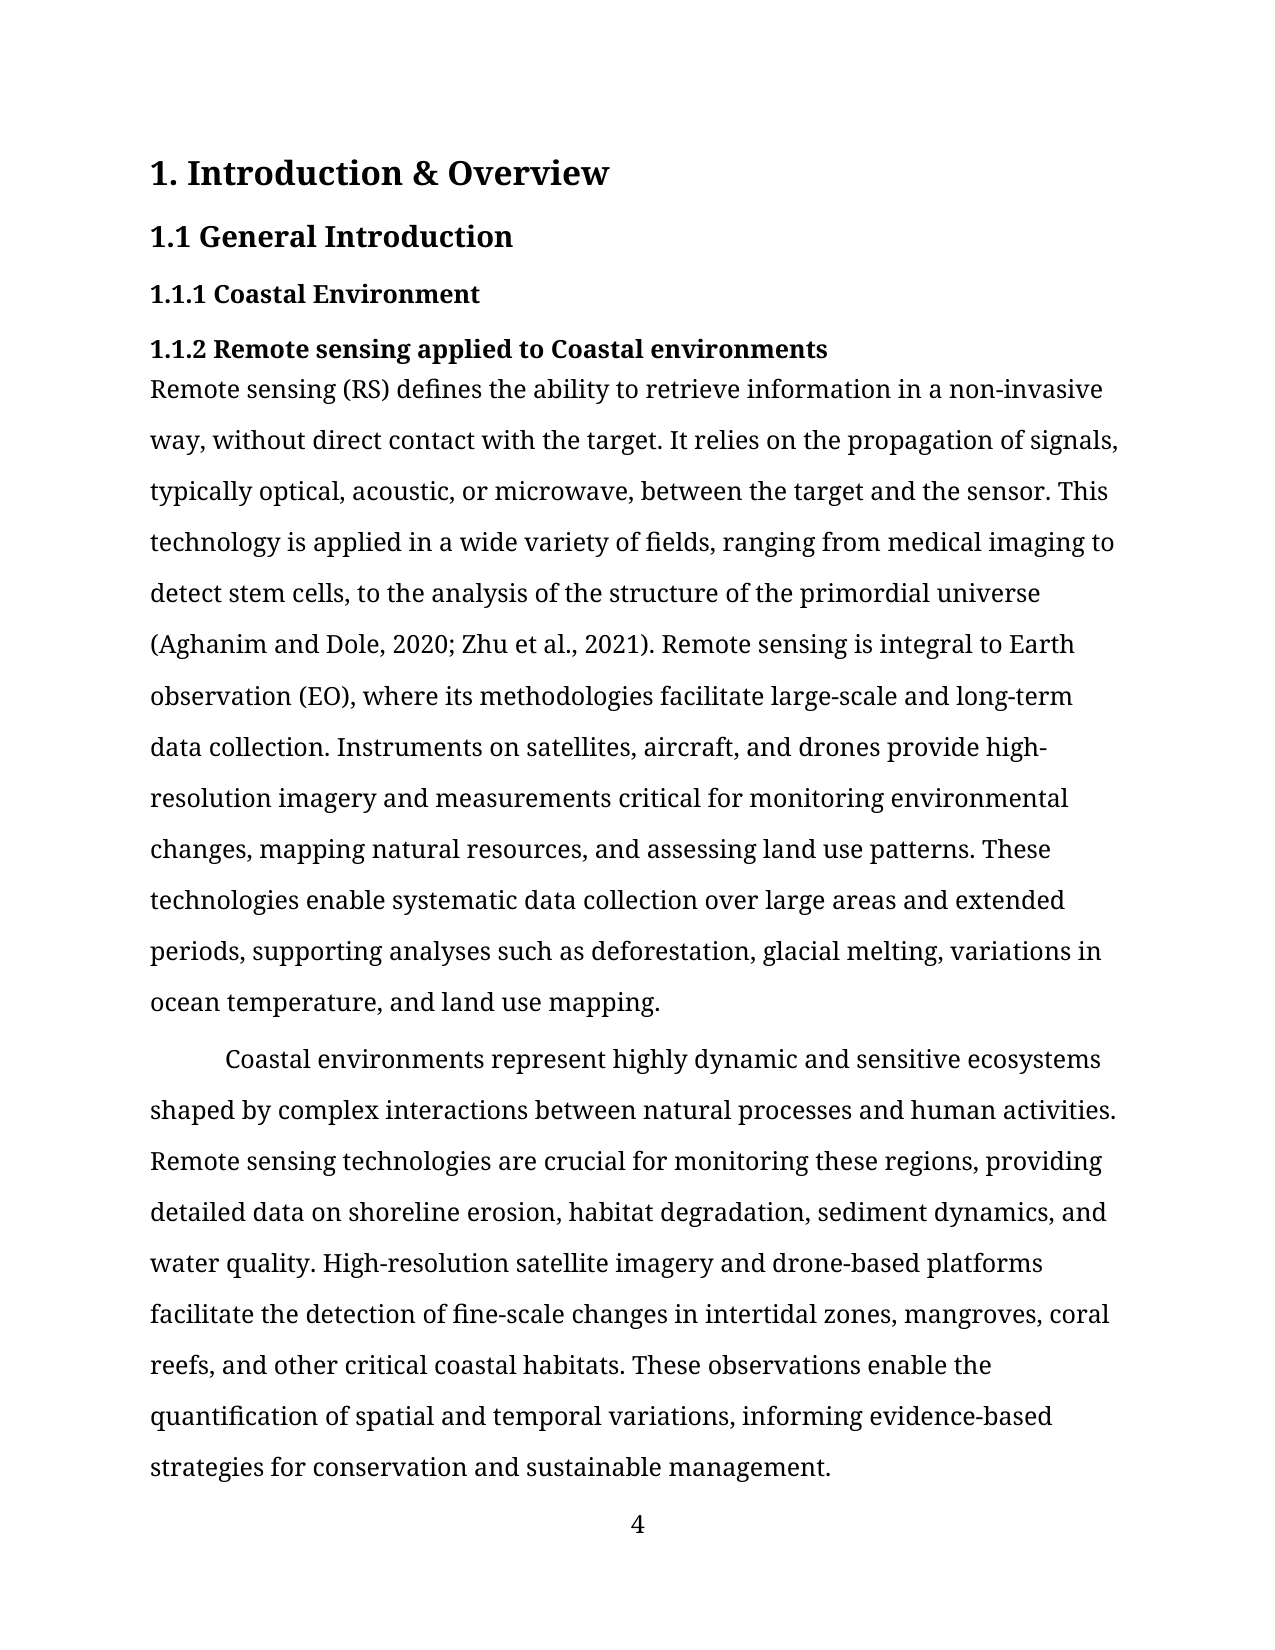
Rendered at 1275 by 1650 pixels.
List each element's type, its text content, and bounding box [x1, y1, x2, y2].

text Remote sensing (RS) defines the ability to retrieve information in a non-invasive way, without direct contact with the target. It relies on the propagation of signals, typically optical, acoustic, or microwave, between the target and the sensor. This technology is applied in a wide variety of fields, ranging from medical imaging to detect stem cells, to the analysis of the structure of the primordial universe (Aghanim and Dole, 2020; Zhu et al., 2021). Remote sensing is integral to Earth observation (EO), where its methodologies facilitate large-scale and long-term data collection. Instruments on satellites, aircraft, and drones provide high-resolution imagery and measurements critical for monitoring environmental changes, mapping natural resources, and assessing land use patterns. These technologies enable systematic data collection over large areas and extended periods, supporting analyses such as deforestation, glacial melting, variations in ocean temperature, and land use mapping. [150, 372, 1125, 1018]
subtitle 1. Introduction & Overview [150, 150, 1125, 195]
text Coastal environments represent highly dynamic and sensitive ecosystems shaped by complex interactions between natural processes and human activities. Remote sensing technologies are crucial for monitoring these regions, providing detailed data on shoreline erosion, habitat degradation, sediment dynamics, and water quality. High-resolution satellite imagery and drone-based platforms facilitate the detection of fine-scale changes in intertidal zones, mangroves, coral reefs, and other critical coastal habitats. These observations enable the quantification of spatial and temporal variations, informing evidence-based strategies for conservation and sustainable management. [150, 1042, 1125, 1484]
subtitle 1.1 General Introduction [150, 216, 1125, 256]
subtitle 1.1.1 Coastal Environment [150, 277, 1125, 311]
subtitle 1.1.2 Remote sensing applied to Coastal environments [150, 332, 1125, 366]
